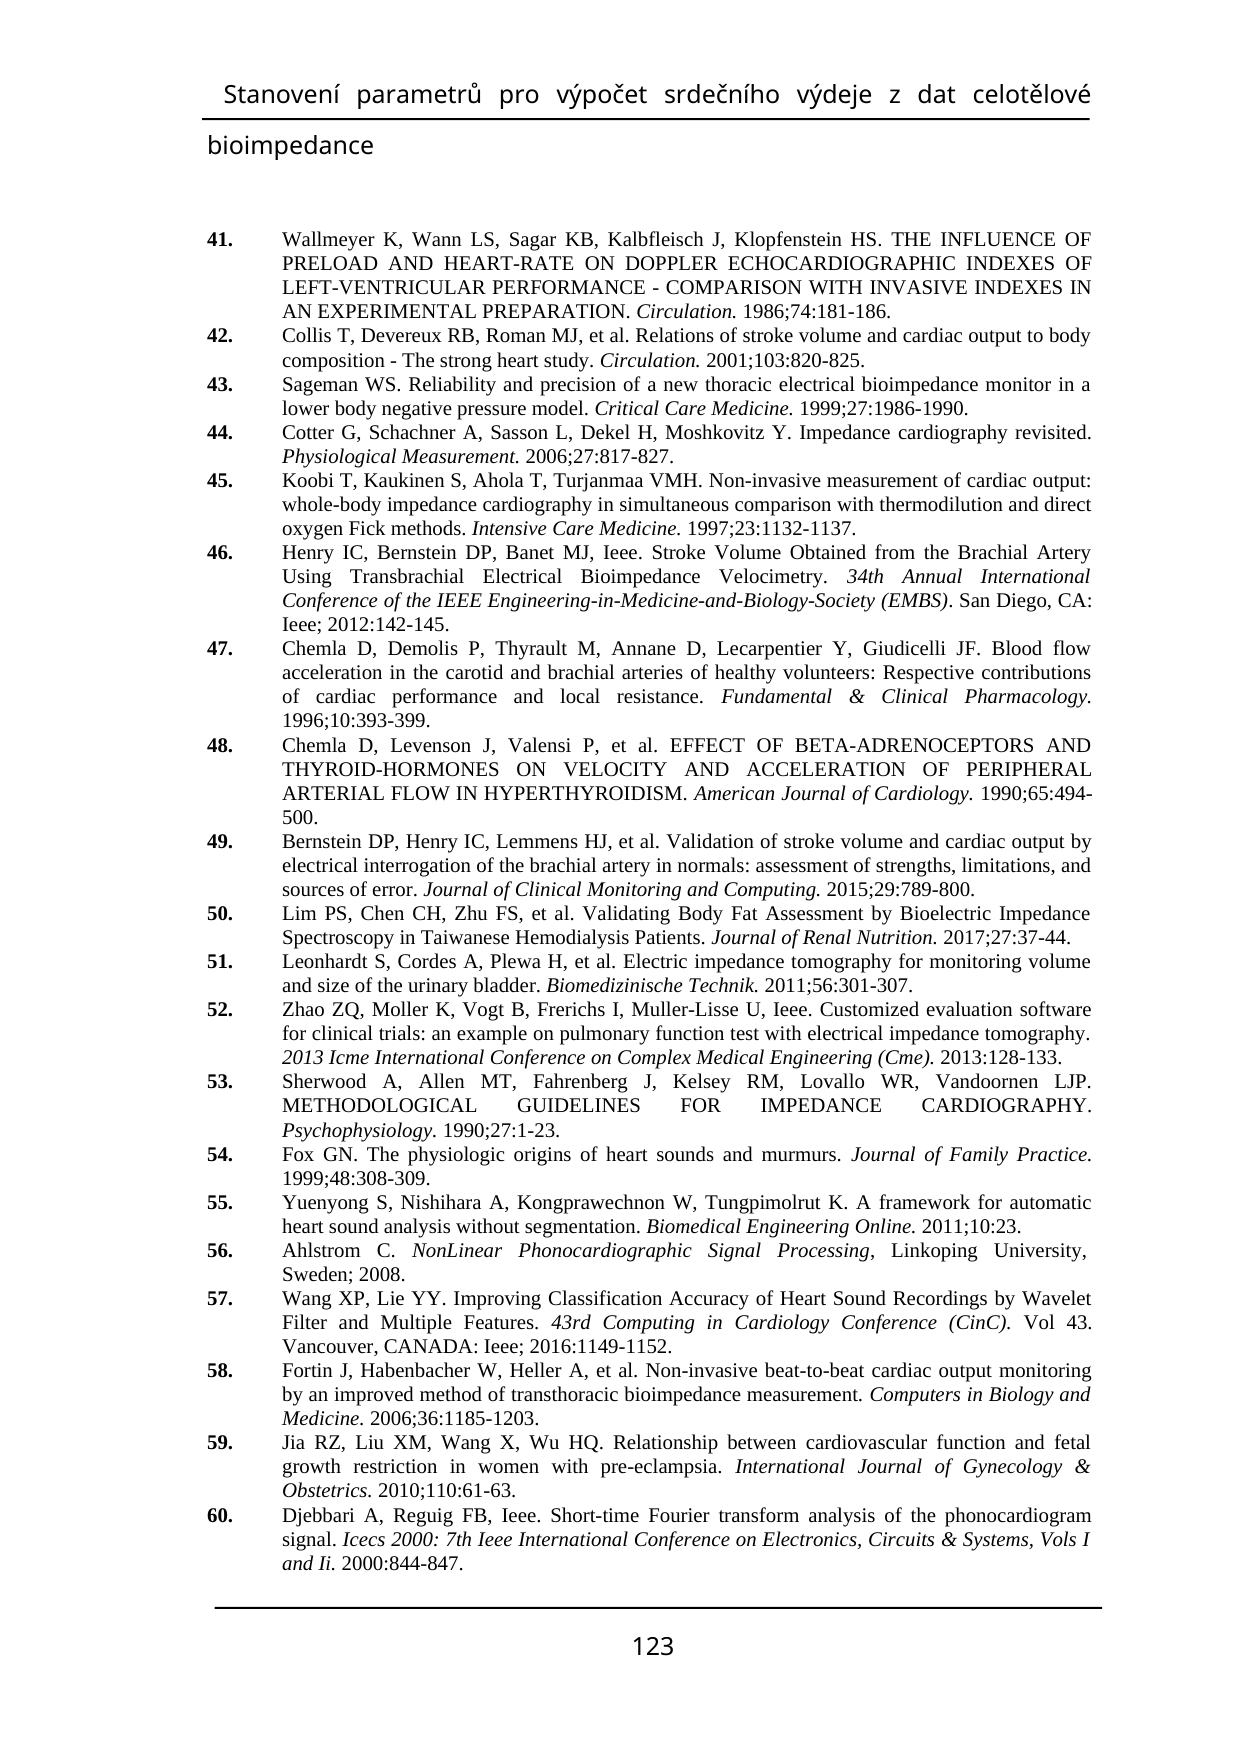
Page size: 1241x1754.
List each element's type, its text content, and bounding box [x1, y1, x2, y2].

text 42. Collis T, Devereux RB, Roman MJ, et al. Relations of stroke volume and cardiac output to body composition - The strong heart study. Circulation. 2001;103:820-825. [207, 323, 1092, 372]
text 58. Fortin J, Habenbacher W, Heller A, et al. Non-invasive beat-to-beat cardiac output monitoring by an improved method of transthoracic bioimpedance measurement. Computers in Biology and Medicine. 2006;36:1185-1203. [207, 1358, 1092, 1430]
text 49. Bernstein DP, Henry IC, Lemmens HJ, et al. Validation of stroke volume and cardiac output by electrical interrogation of the brachial artery in normals: assessment of strengths, limitations, and sources of error. Journal of Clinical Monitoring and Computing. 2015;29:789-800. [207, 829, 1092, 901]
text 54. Fox GN. The physiologic origins of heart sounds and murmurs. Journal of Family Practice. 1999;48:308-309. [207, 1142, 1092, 1190]
text 51. Leonhardt S, Cordes A, Plewa H, et al. Electric impedance tomography for monitoring volume and size of the urinary bladder. Biomedizinische Technik. 2011;56:301-307. [207, 949, 1092, 997]
text 44. Cotter G, Schachner A, Sasson L, Dekel H, Moshkovitz Y. Impedance cardiography revisited. Physiological Measurement. 2006;27:817-827. [207, 420, 1092, 468]
text 45. Koobi T, Kaukinen S, Ahola T, Turjanmaa VMH. Non-invasive measurement of cardiac output: whole-body impedance cardiography in simultaneous comparison with thermodilution and direct oxygen Fick methods. Intensive Care Medicine. 1997;23:1132-1137. [207, 468, 1092, 540]
text 47. Chemla D, Demolis P, Thyrault M, Annane D, Lecarpentier Y, Giudicelli JF. Blood flow acceleration in the carotid and brachial arteries of healthy volunteers: Respective contributions of cardiac performance and local resistance. Fundamental & Clinical Pharmacology. 1996;10:393-399. [207, 636, 1092, 732]
text 46. Henry IC, Bernstein DP, Banet MJ, Ieee. Stroke Volume Obtained from the Brachial Artery Using Transbrachial Electrical Bioimpedance Velocimetry. 34th Annual International Conference of the IEEE Engineering-in-Medicine-and-Biology-Society (EMBS). San Diego, CA: Ieee; 2012:142-145. [207, 540, 1092, 636]
text 55. Yuenyong S, Nishihara A, Kongprawechnon W, Tungpimolrut K. A framework for automatic heart sound analysis without segmentation. Biomedical Engineering Online. 2011;10:23. [207, 1190, 1092, 1238]
text 52. Zhao ZQ, Moller K, Vogt B, Frerichs I, Muller-Lisse U, Ieee. Customized evaluation software for clinical trials: an example on pulmonary function test with electrical impedance tomography. 2013 Icme International Conference on Complex Medical Engineering (Cme). 2013:128-133. [207, 997, 1092, 1069]
text 56. Ahlstrom C. NonLinear Phonocardiographic Signal Processing, Linkoping University, Sweden; 2008. [207, 1238, 1092, 1286]
text 43. Sageman WS. Reliability and precision of a new thoracic electrical bioimpedance monitor in a lower body negative pressure model. Critical Care Medicine. 1999;27:1986-1990. [207, 372, 1092, 420]
text 50. Lim PS, Chen CH, Zhu FS, et al. Validating Body Fat Assessment by Bioelectric Impedance Spectroscopy in Taiwanese Hemodialysis Patients. Journal of Renal Nutrition. 2017;27:37-44. [207, 901, 1092, 949]
text 48. Chemla D, Levenson J, Valensi P, et al. EFFECT OF BETA-ADRENOCEPTORS AND THYROID-HORMONES ON VELOCITY AND ACCELERATION OF PERIPHERAL ARTERIAL FLOW IN HYPERTHYROIDISM. American Journal of Cardiology. 1990;65:494-500. [207, 732, 1092, 829]
text 53. Sherwood A, Allen MT, Fahrenberg J, Kelsey RM, Lovallo WR, Vandoornen LJP. METHODOLOGICAL GUIDELINES FOR IMPEDANCE CARDIOGRAPHY. Psychophysiology. 1990;27:1-23. [207, 1069, 1092, 1142]
text 59. Jia RZ, Liu XM, Wang X, Wu HQ. Relationship between cardiovascular function and fetal growth restriction in women with pre-eclampsia. International Journal of Gynecology & Obstetrics. 2010;110:61-63. [207, 1430, 1092, 1502]
text 60. Djebbari A, Reguig FB, Ieee. Short-time Fourier transform analysis of the phonocardiogram signal. Icecs 2000: 7th Ieee International Conference on Electronics, Circuits & Systems, Vols I and Ii. 2000:844-847. [207, 1502, 1092, 1575]
text 41. Wallmeyer K, Wann LS, Sagar KB, Kalbfleisch J, Klopfenstein HS. THE INFLUENCE OF PRELOAD AND HEART-RATE ON DOPPLER ECHOCARDIOGRAPHIC INDEXES OF LEFT-VENTRICULAR PERFORMANCE - COMPARISON WITH INVASIVE INDEXES IN AN EXPERIMENTAL PREPARATION. Circulation. 1986;74:181-186. [207, 227, 1092, 323]
text 57. Wang XP, Lie YY. Improving Classification Accuracy of Heart Sound Recordings by Wavelet Filter and Multiple Features. 43rd Computing in Cardiology Conference (CinC). Vol 43. Vancouver, CANADA: Ieee; 2016:1149-1152. [207, 1286, 1092, 1358]
